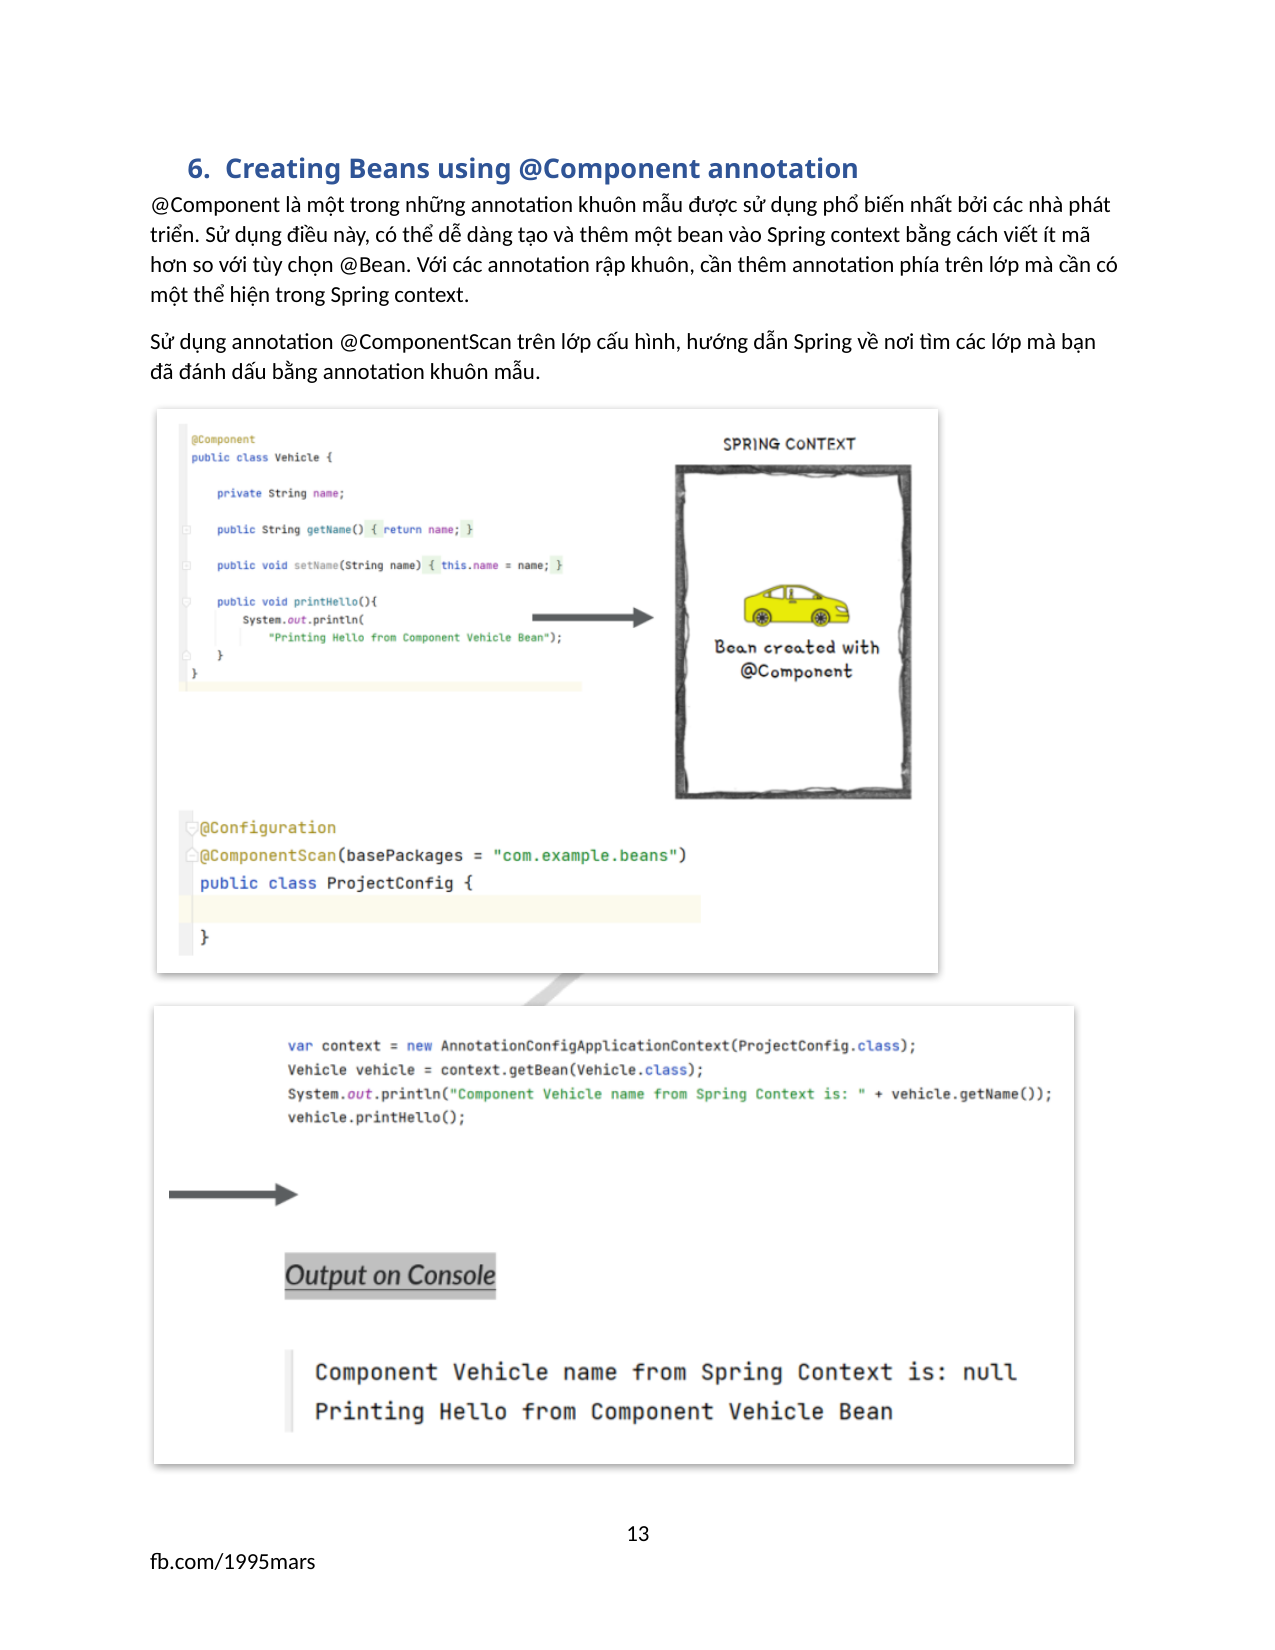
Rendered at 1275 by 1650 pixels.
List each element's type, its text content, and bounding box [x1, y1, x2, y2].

text Sử dụng annotation @ComponentScan trên lớp cấu hình, hướng dẫn Spring về nơi tìm các lớp mà bạn đã đánh dấu bằng annotation khuôn mẫu. [150, 327, 1125, 386]
text @Component là một trong những annotation khuôn mẫu được sử dụng phổ biến nhất bởi các nhà phát triển. Sử dụng điều này, có thể dễ dàng tạo và thêm một bean vào Spring context bằng cách viết ít mã hơn so với tùy chọn @Bean. Với các annotation rập khuôn, cần thêm annotation phía trên lớp mà cần có một thể hiện trong Spring context. [150, 190, 1125, 308]
subtitle Creating Beans using @Component annotation [187, 150, 1125, 187]
picture [169, 1020, 1059, 1450]
picture [172, 423, 923, 959]
